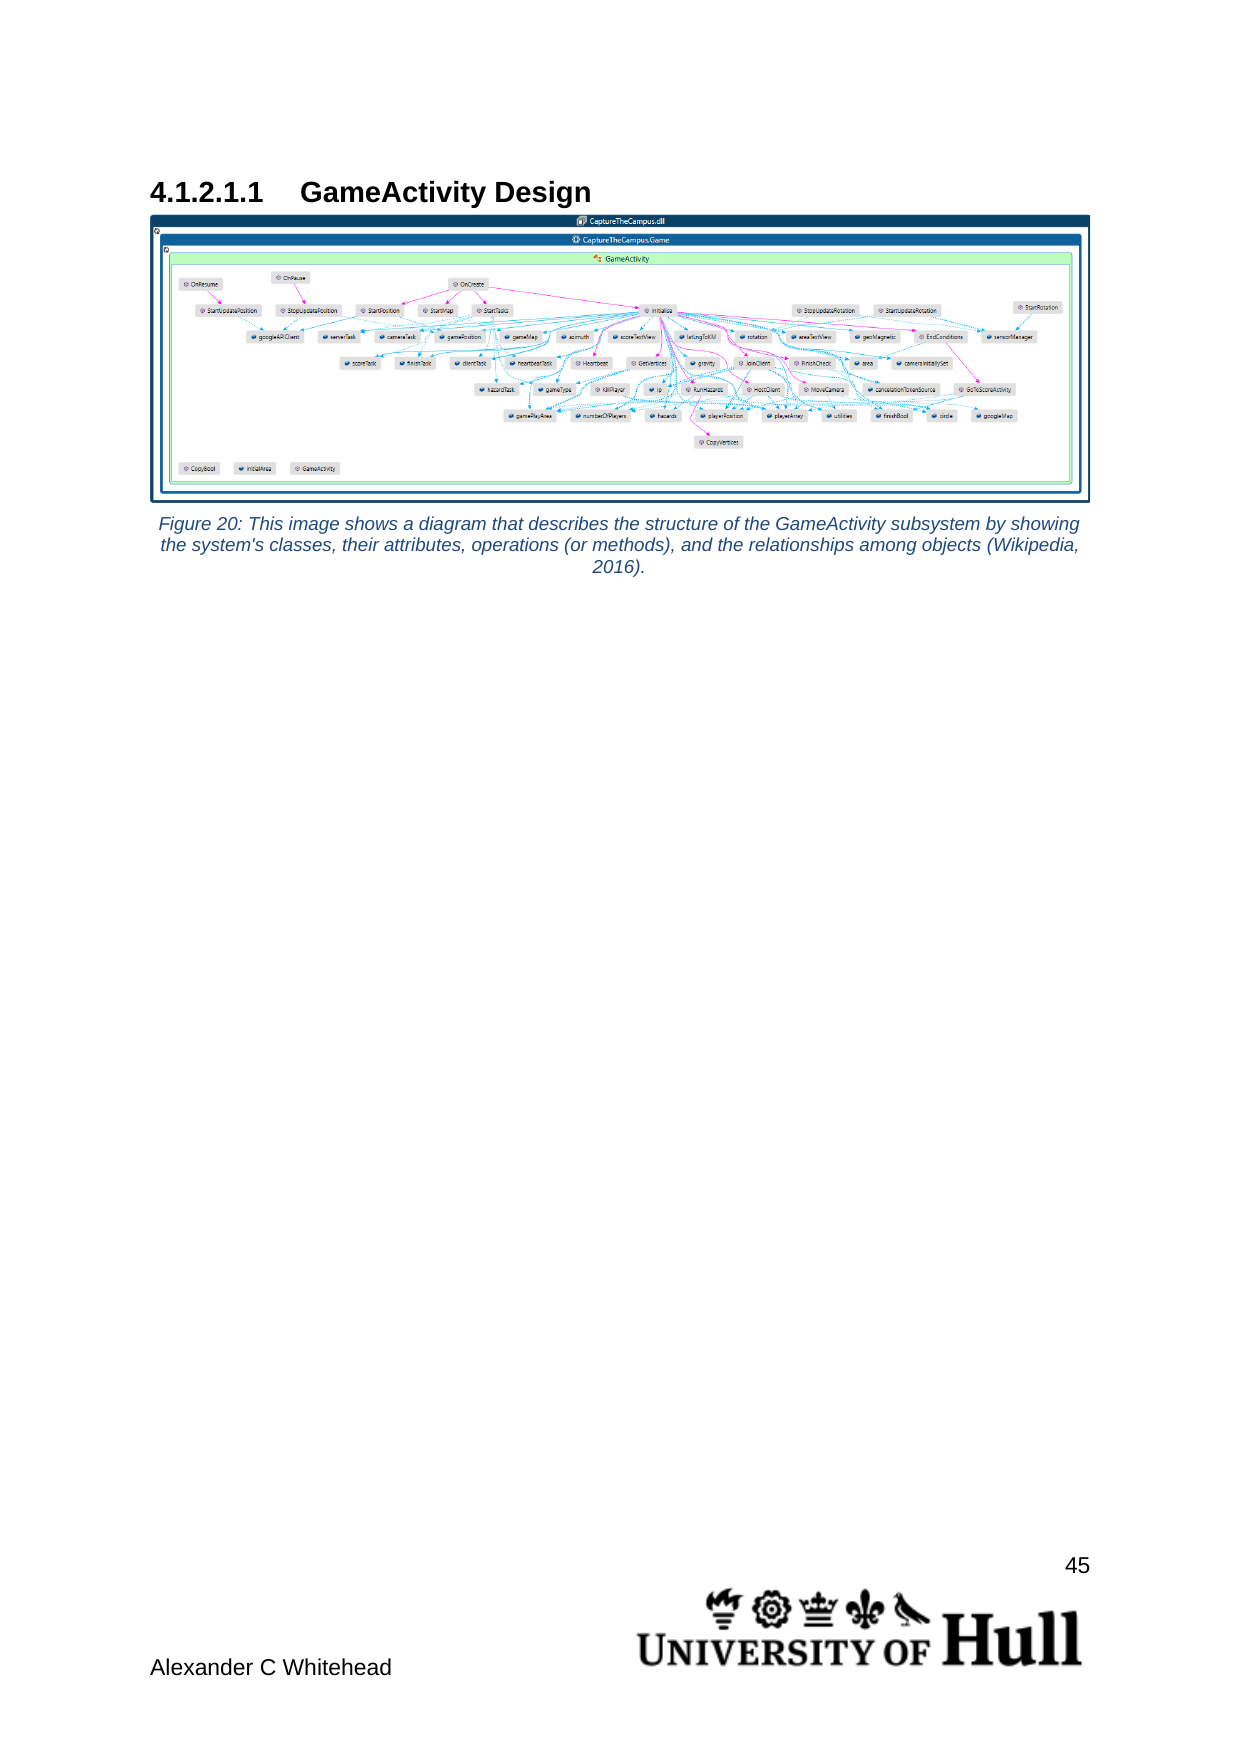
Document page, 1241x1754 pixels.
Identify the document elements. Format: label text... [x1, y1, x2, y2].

picture [630, 1578, 1091, 1676]
picture [150, 214, 1091, 503]
subtitle GameActivity Design [150, 175, 1090, 208]
